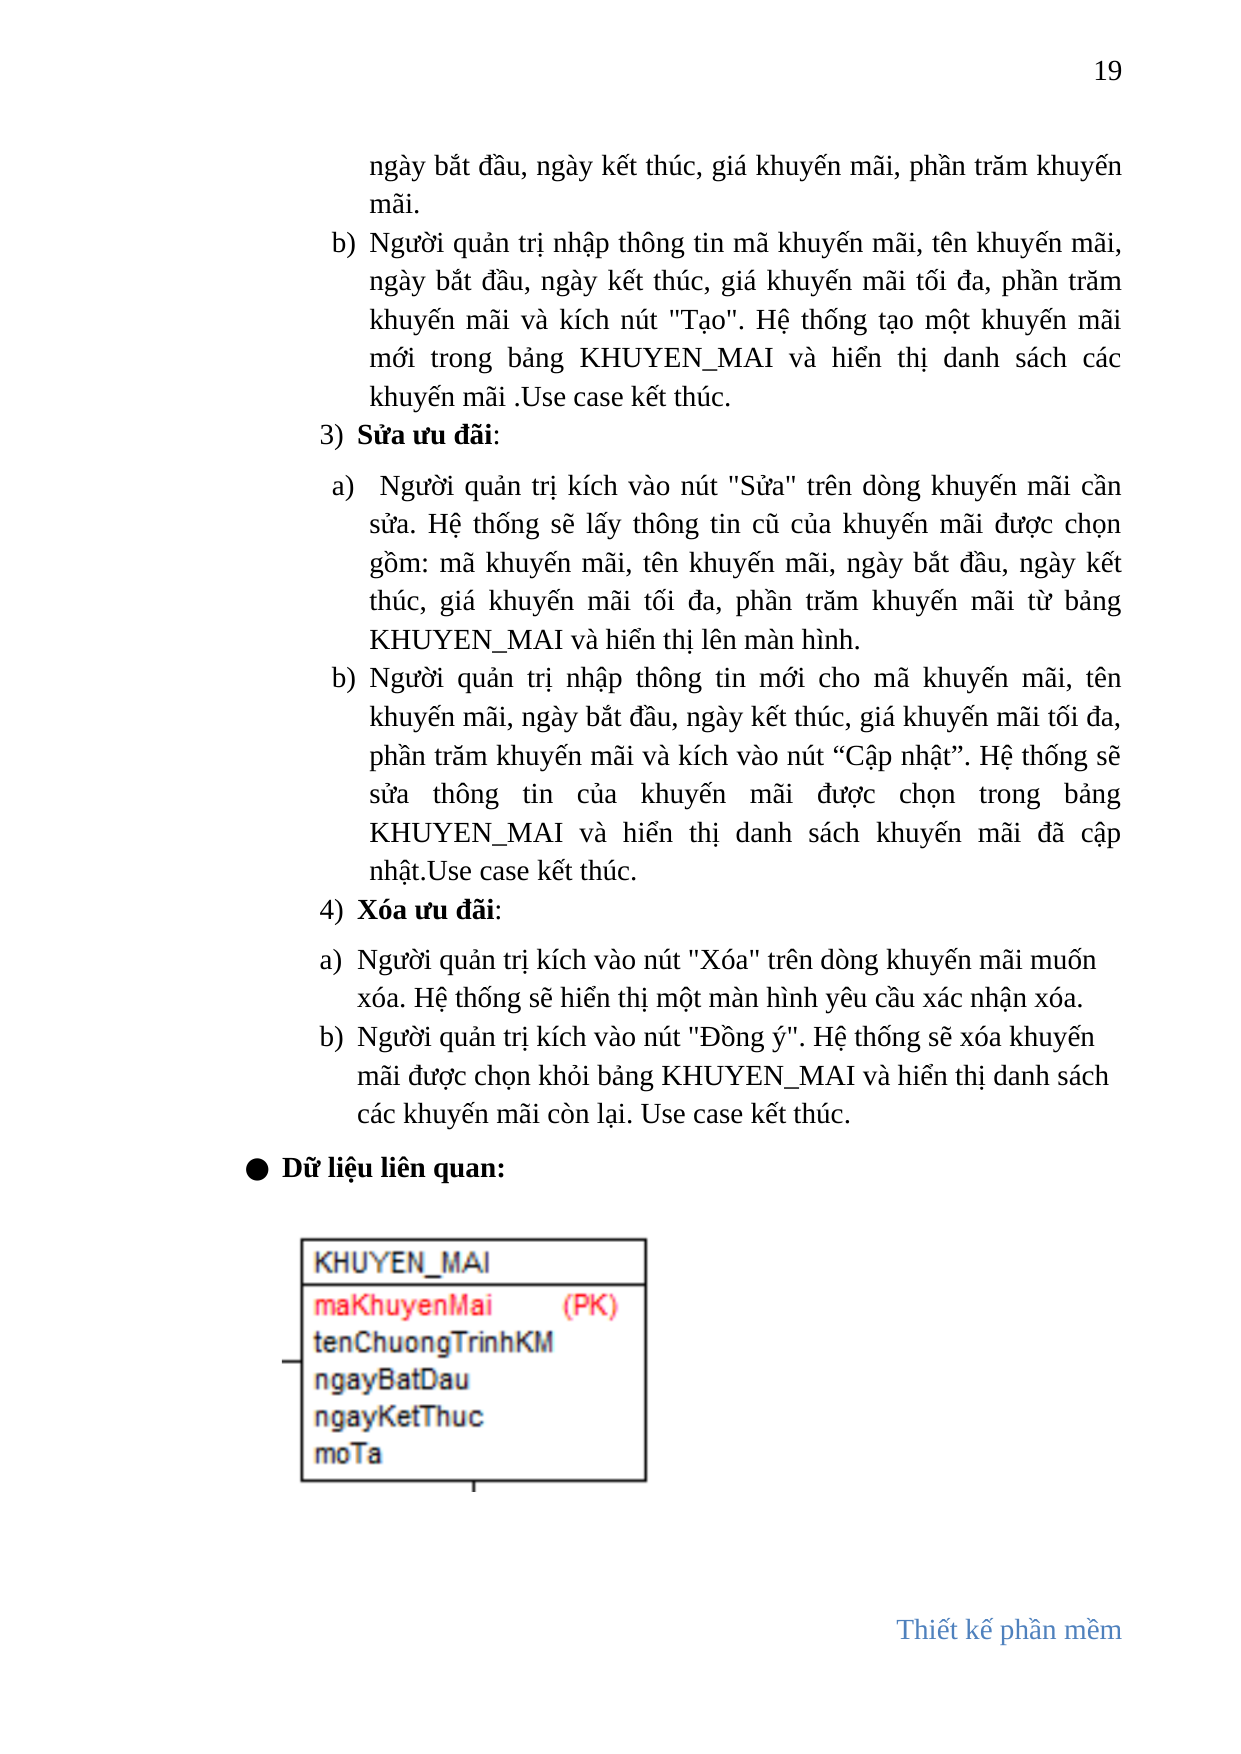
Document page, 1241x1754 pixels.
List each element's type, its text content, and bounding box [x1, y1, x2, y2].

list Người quản trị nhập thông tin mới cho mã khuyến mãi, tên khuyến mãi, ngày bắt đầu, ngày kết thúc, giá khuyến mãi tối đa, phần trăm khuyến mãi và kích vào nút “Cập nhật”. Hệ thống sẽ sửa thông tin của khuyến mãi được chọn trong bảng KHUYEN_MAI và hiển thị danh sách khuyến mãi đã cập nhật.Use case kết thúc. [332, 661, 1122, 887]
list Người quản trị kích vào nút "Xóa" trên dòng khuyến mãi muốn xóa. Hệ thống sẽ hiển thị một màn hình yêu cầu xác nhận xóa. [319, 942, 1122, 1014]
list Dữ liệu liên quan: [244, 1135, 1122, 1194]
list Người quản trị nhập thông tin mã khuyến mãi, tên khuyến mãi, ngày bắt đầu, ngày kết thúc, giá khuyến mãi tối đa, phần trăm khuyến mãi và kích nút "Tạo". Hệ thống tạo một khuyến mãi mới trong bảng KHUYEN_MAI và hiển thị danh sách các khuyến mãi .Use case kết thúc. [332, 225, 1122, 412]
list Người quản trị kích vào nút "Sửa" trên dòng khuyến mãi cần sửa. Hệ thống sẽ lấy thông tin cũ của khuyến mãi được chọn gồm: mã khuyến mãi, tên khuyến mãi, ngày bắt đầu, ngày kết thúc, giá khuyến mãi tối đa, phần trăm khuyến mãi từ bảng KHUYEN_MAI và hiển thị lên màn hình. [332, 468, 1122, 656]
list Xóa ưu đãi: [319, 892, 1122, 925]
list Người quản trị kích vào nút "Đồng ý". Hệ thống sẽ xóa khuyến mãi được chọn khỏi bảng KHUYEN_MAI và hiển thị danh sách các khuyến mãi còn lại. Use case kết thúc. [319, 1019, 1122, 1130]
picture [281, 1224, 664, 1492]
list Sửa ưu đãi: [319, 417, 1122, 451]
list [332, 148, 1122, 220]
